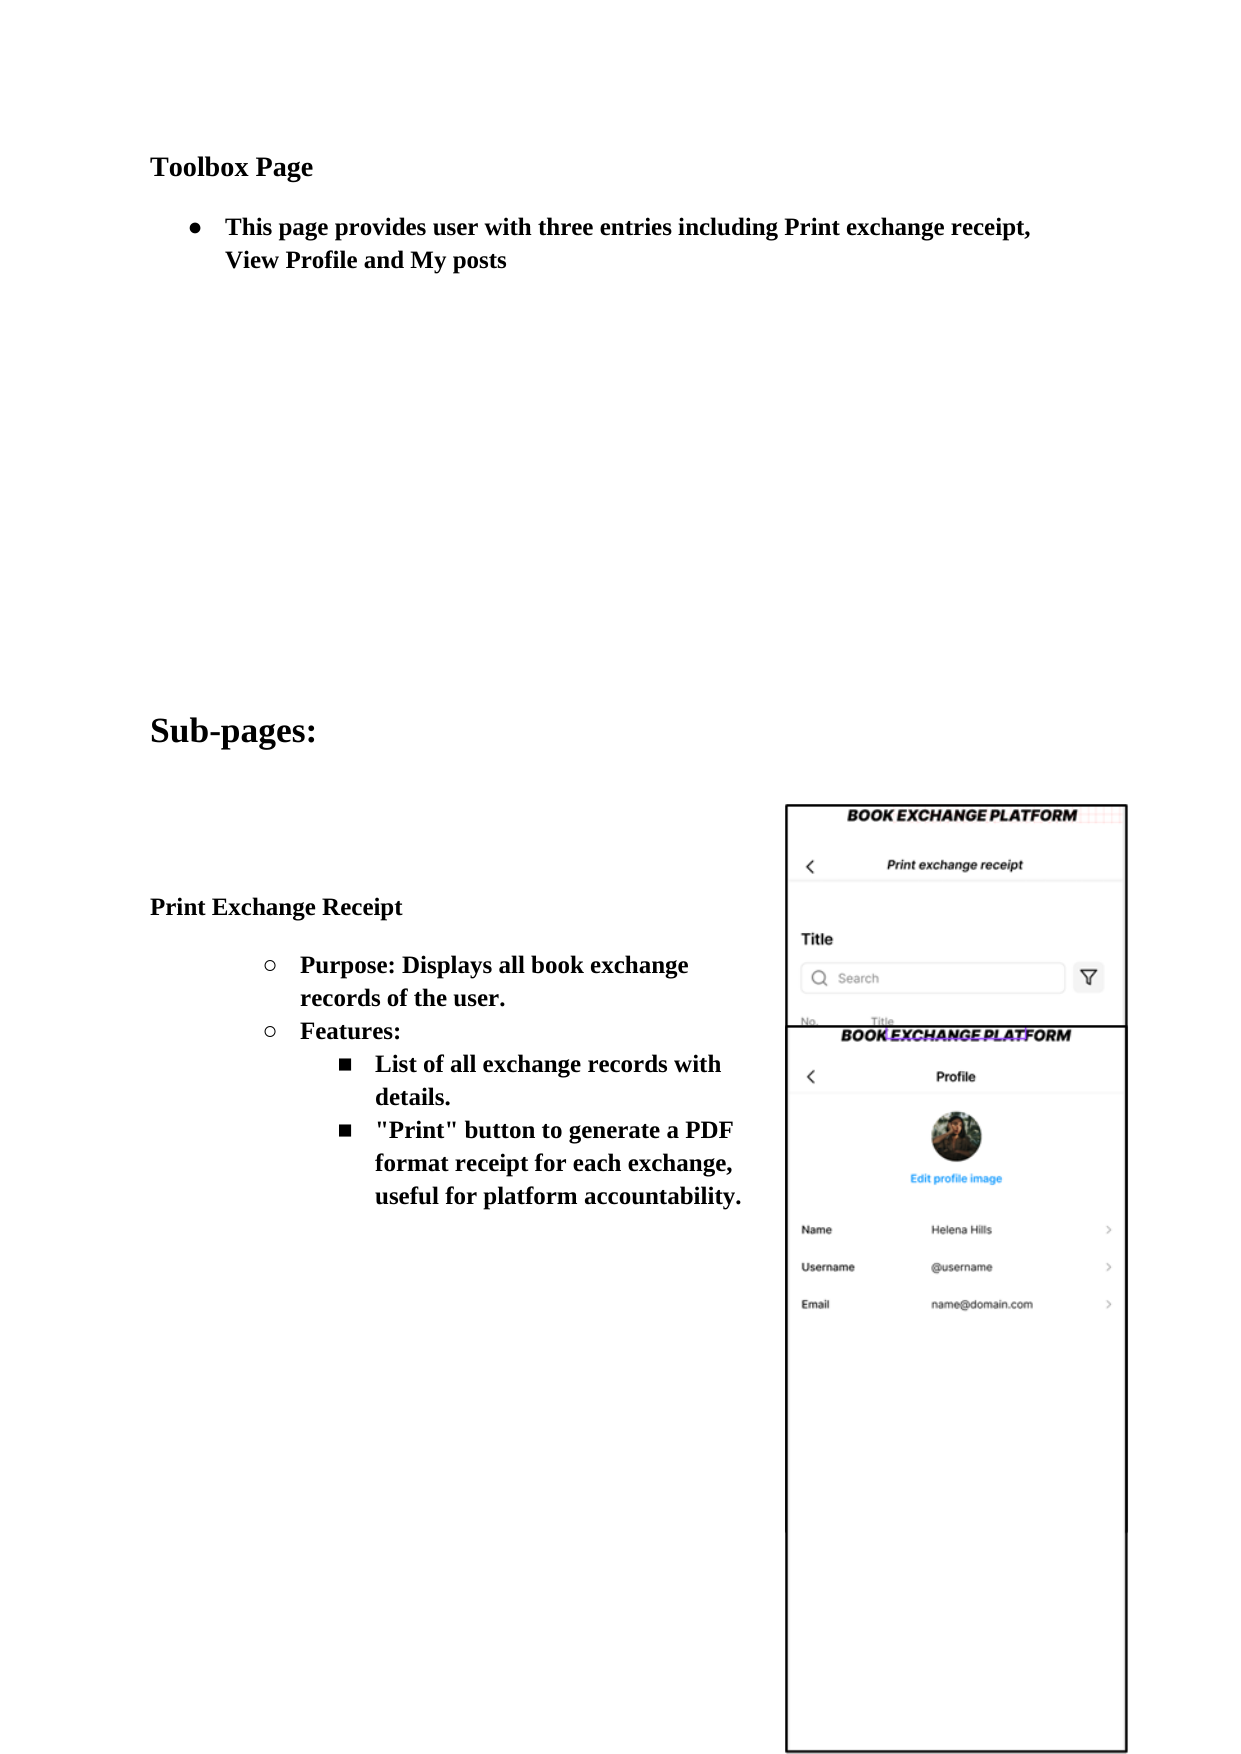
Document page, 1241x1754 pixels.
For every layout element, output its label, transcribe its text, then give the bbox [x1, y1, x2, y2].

picture [784, 803, 1129, 1754]
text Print Exchange Receipt [150, 892, 784, 920]
list "Print" button to generate a PDF format receipt for each exchange, useful for platform accountability. [337, 1115, 784, 1209]
text Toolbox Page [150, 150, 1090, 182]
list This page provides user with three entries including Print exchange receipt, View Profile and My posts [187, 212, 1090, 274]
list List of all exchange records with details. [337, 1049, 784, 1111]
list Features: [262, 1016, 784, 1044]
list Purpose: Displays all book exchange records of the user. [262, 950, 784, 1011]
text Sub-pages: [150, 709, 1090, 750]
